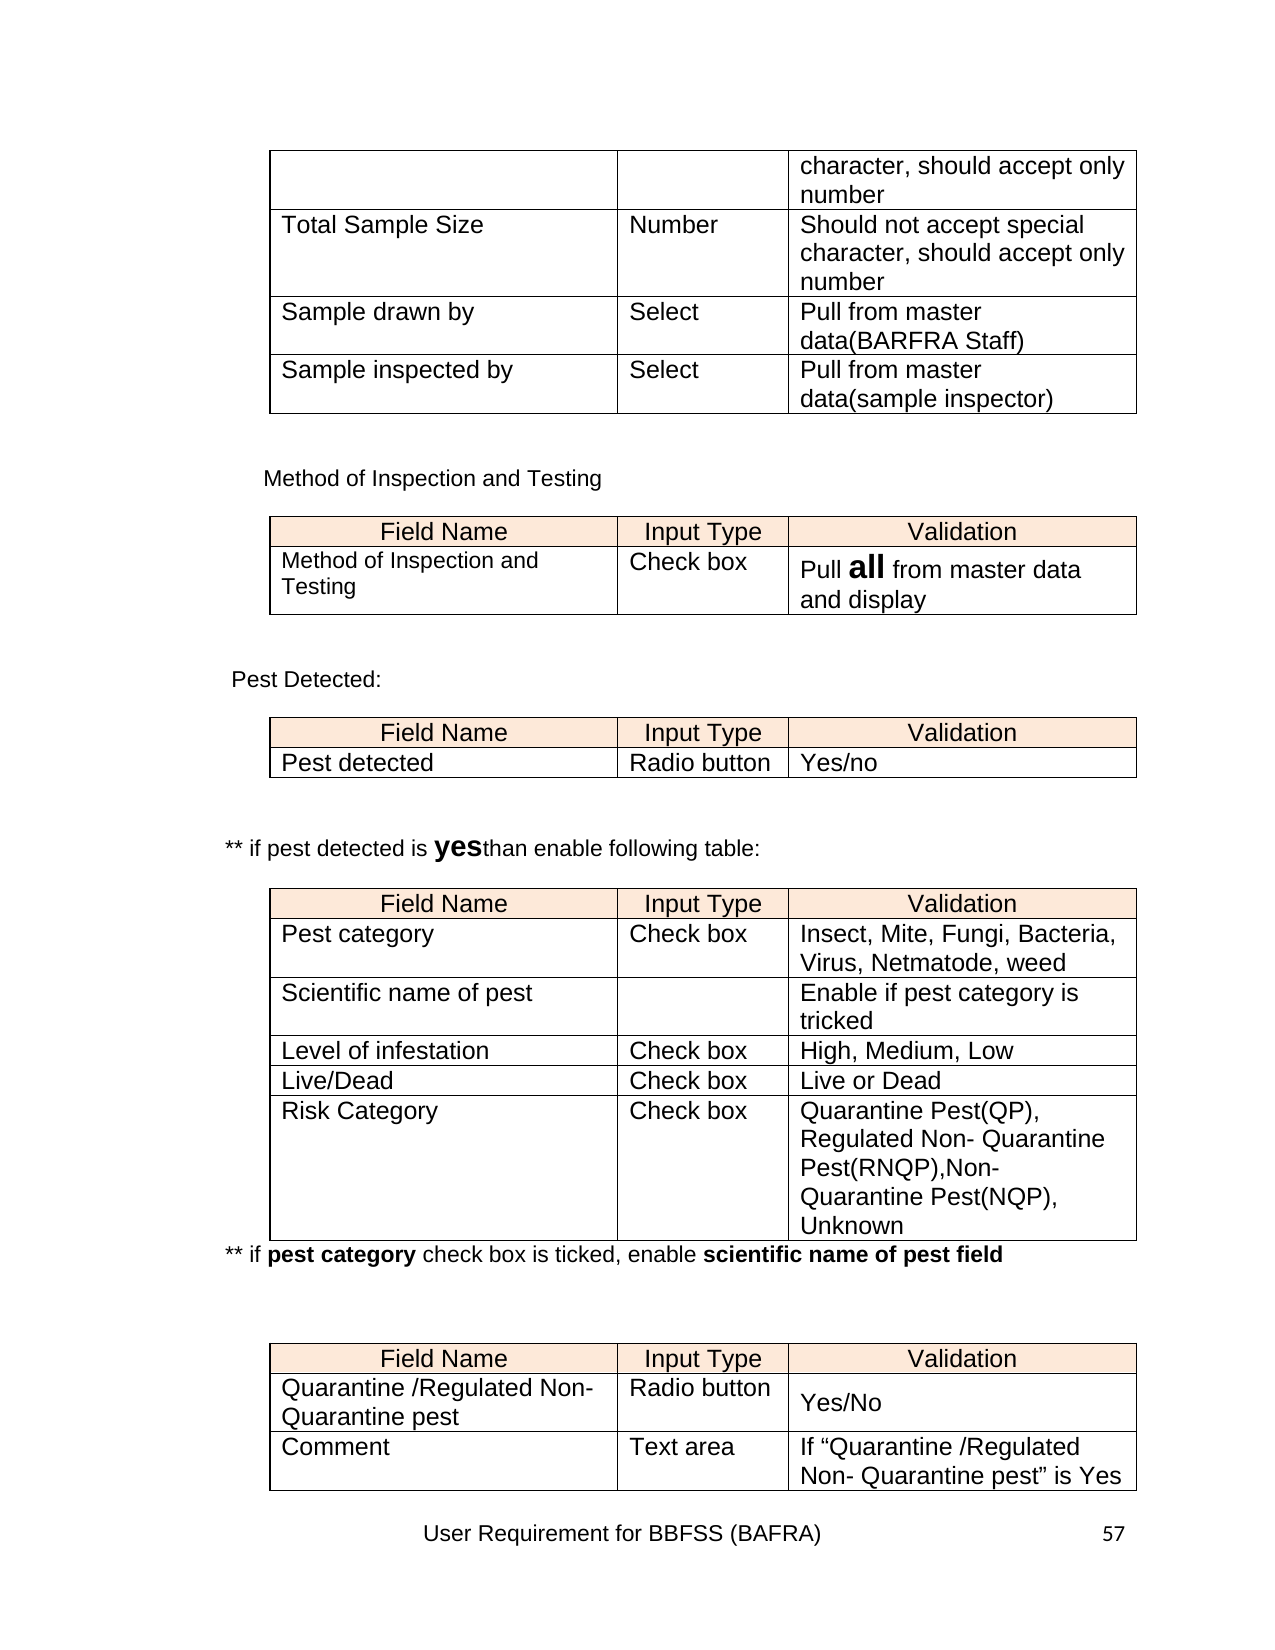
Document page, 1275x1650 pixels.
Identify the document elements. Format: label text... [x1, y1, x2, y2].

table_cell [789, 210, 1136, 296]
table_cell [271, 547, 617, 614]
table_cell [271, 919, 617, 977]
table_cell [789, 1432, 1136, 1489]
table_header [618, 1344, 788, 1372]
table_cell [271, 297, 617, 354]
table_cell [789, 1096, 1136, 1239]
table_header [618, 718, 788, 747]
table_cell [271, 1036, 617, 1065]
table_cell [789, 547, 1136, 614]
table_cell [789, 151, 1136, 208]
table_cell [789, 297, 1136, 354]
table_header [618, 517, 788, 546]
text ** if pest category check box is ticked, enable scientific name of pest field [225, 1241, 1125, 1267]
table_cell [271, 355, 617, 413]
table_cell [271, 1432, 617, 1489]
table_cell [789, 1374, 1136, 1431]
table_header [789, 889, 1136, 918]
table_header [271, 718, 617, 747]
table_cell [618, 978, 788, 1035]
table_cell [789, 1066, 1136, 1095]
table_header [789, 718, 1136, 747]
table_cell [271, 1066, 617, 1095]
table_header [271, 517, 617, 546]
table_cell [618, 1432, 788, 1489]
text Method of Inspection and Testing [225, 465, 1125, 491]
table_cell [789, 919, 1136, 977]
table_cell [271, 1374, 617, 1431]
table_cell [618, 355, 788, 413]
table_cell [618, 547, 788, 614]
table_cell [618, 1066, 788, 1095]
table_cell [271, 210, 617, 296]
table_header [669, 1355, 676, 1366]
text ** if pest detected is yesthan enable following table: [225, 829, 1125, 862]
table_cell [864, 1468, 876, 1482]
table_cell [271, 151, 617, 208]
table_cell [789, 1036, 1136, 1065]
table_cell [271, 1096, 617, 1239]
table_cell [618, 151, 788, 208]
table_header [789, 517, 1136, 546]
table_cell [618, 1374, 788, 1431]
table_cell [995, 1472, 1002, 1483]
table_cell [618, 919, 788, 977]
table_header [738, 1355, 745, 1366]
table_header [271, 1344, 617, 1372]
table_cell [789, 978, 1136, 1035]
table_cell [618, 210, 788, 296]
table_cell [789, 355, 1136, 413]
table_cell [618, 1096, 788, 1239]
text Pest Detected: [225, 666, 1125, 692]
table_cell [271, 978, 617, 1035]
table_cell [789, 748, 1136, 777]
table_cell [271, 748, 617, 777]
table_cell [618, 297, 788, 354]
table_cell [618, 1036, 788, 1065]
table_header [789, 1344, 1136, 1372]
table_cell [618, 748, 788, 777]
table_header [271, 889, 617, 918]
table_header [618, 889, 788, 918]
